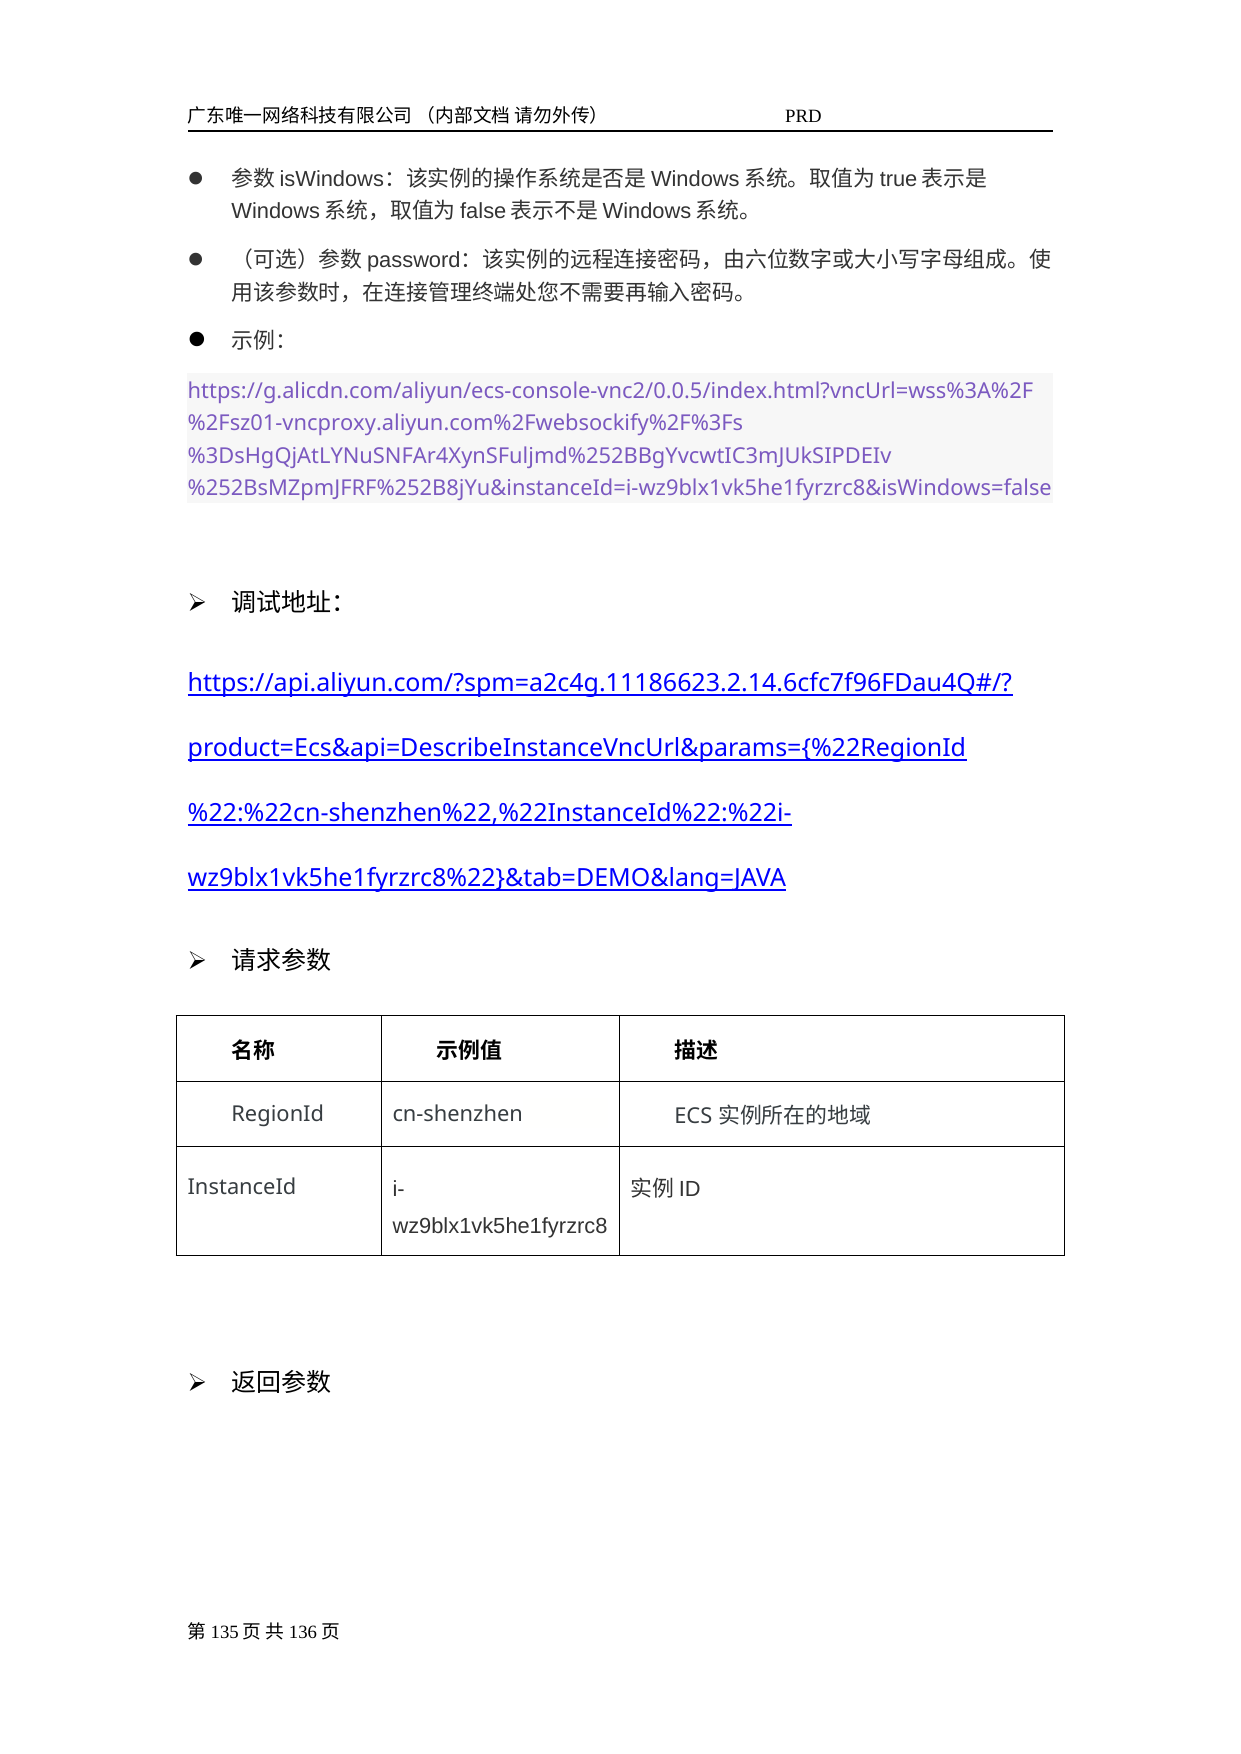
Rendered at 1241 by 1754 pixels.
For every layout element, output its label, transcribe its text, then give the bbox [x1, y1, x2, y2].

text https://api.aliyun.com/?spm=a2c4g.11186623.2.14.6cfc7f96FDau4Q#/?product=Ecs&api=DescribeInstanceVncUrl&params={%22RegionId%22:%22cn-shenzhen%22,%22InstanceId%22:%22i-wz9blx1vk5he1fyrzrc8%22}&tab=DEMO&lang=JAVA [187, 649, 1053, 909]
list 返回参数 [187, 1348, 1053, 1413]
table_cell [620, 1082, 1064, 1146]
list 参数isWindows：该实例的操作系统是否是Windows系统。取值为true表示是Windows系统，取值为false表示不是Windows系统。 [187, 162, 1053, 227]
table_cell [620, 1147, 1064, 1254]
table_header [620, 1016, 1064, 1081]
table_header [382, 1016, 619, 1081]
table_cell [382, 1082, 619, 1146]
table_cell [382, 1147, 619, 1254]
list 示例： [187, 324, 1053, 357]
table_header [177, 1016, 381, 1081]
list （可选）参数password：该实例的远程连接密码，由六位数字或大小写字母组成。使用该参数时，在连接管理终端处您不需要再输入密码。 [187, 243, 1053, 308]
text https://g.alicdn.com/aliyun/ecs-console-vnc2/0.0.5/index.html?vncUrl=wss%3A%2F%2Fsz01-vncproxy.aliyun.com%2Fwebsockify%2F%3Fs%3DsHgQjAtLYNuSNFAr4XynSFuljmd%252BBgYvcwtIC3mJUkSIPDEIv%252BsMZpmJFRF%252B8jYu&instanceId=i-wz9blx1vk5he1fyrzrc8&isWindows=false [187, 373, 1053, 503]
list 调试地址： [187, 568, 1053, 633]
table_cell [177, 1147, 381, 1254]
list 请求参数 [187, 926, 1053, 991]
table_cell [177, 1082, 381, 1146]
